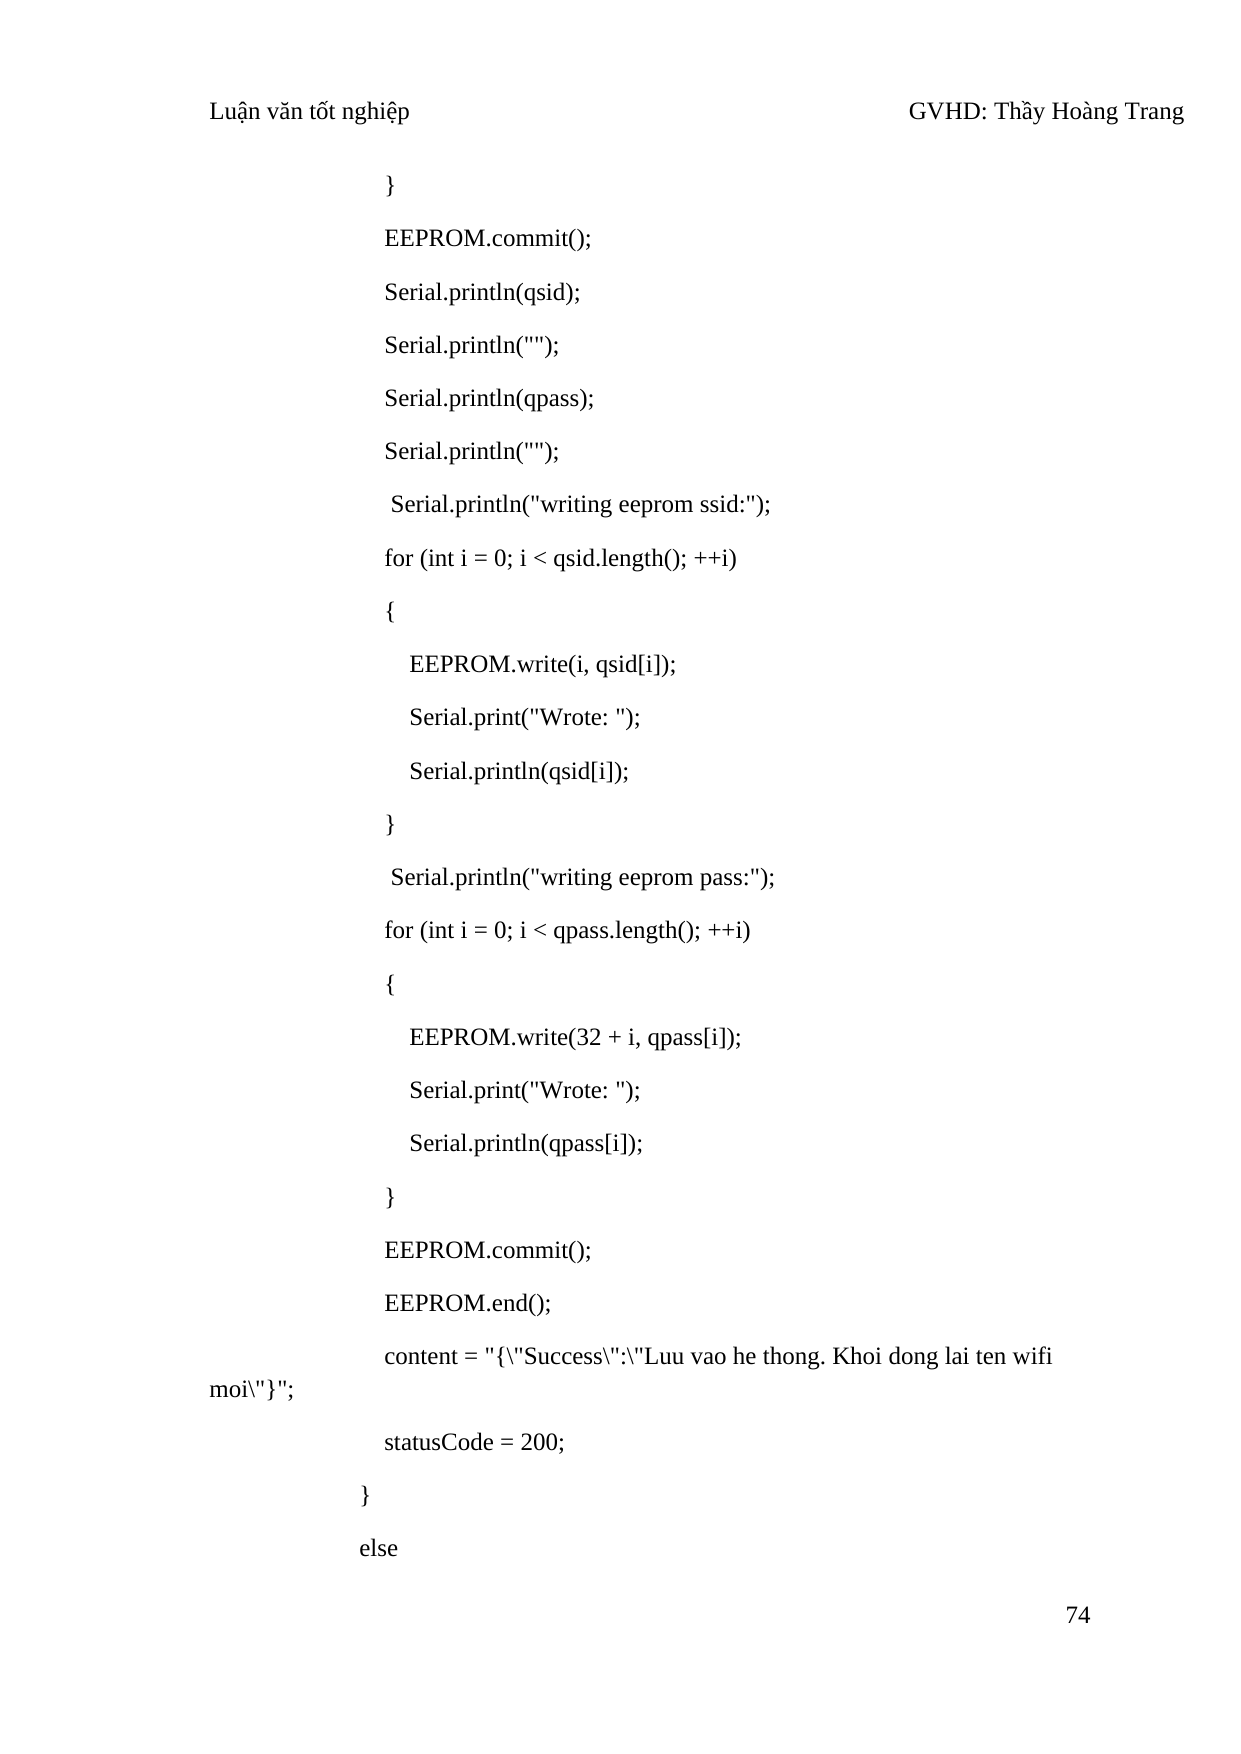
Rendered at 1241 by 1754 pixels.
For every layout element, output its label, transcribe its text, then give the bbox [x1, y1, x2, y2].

text Serial.println(qsid[i]); [209, 756, 1090, 784]
text Serial.println(qpass); [209, 383, 1090, 412]
text content = "{\"Success\":\"Luu vao he thong. Khoi dong lai ten wifi moi\"}"; [209, 1341, 1090, 1402]
text EEPROM.write(32 + i, qpass[i]); [209, 1022, 1090, 1051]
text EEPROM.commit(); [209, 1235, 1090, 1263]
text Serial.println("writing eeprom pass:"); [209, 862, 1090, 891]
text else [209, 1533, 1090, 1562]
text { [209, 969, 1090, 997]
text } [209, 1182, 1090, 1210]
text for (int i = 0; i < qsid.length(); ++i) [209, 543, 1090, 572]
text } [209, 1480, 1090, 1509]
text Serial.print("Wrote: "); [209, 1075, 1090, 1104]
text for (int i = 0; i < qpass.length(); ++i) [209, 915, 1090, 944]
text Serial.println(""); [209, 330, 1090, 359]
text { [209, 596, 1090, 625]
text Serial.print("Wrote: "); [209, 702, 1090, 731]
text } [209, 809, 1090, 838]
text EEPROM.write(i, qsid[i]); [209, 649, 1090, 678]
text Serial.println(qsid); [209, 277, 1090, 305]
text } [209, 170, 1090, 199]
text Serial.println(""); [209, 436, 1090, 465]
text EEPROM.end(); [209, 1288, 1090, 1317]
text EEPROM.commit(); [209, 223, 1090, 252]
text Serial.println(qpass[i]); [209, 1128, 1090, 1157]
text statusCode = 200; [209, 1427, 1090, 1456]
text Serial.println("writing eeprom ssid:"); [209, 489, 1090, 518]
